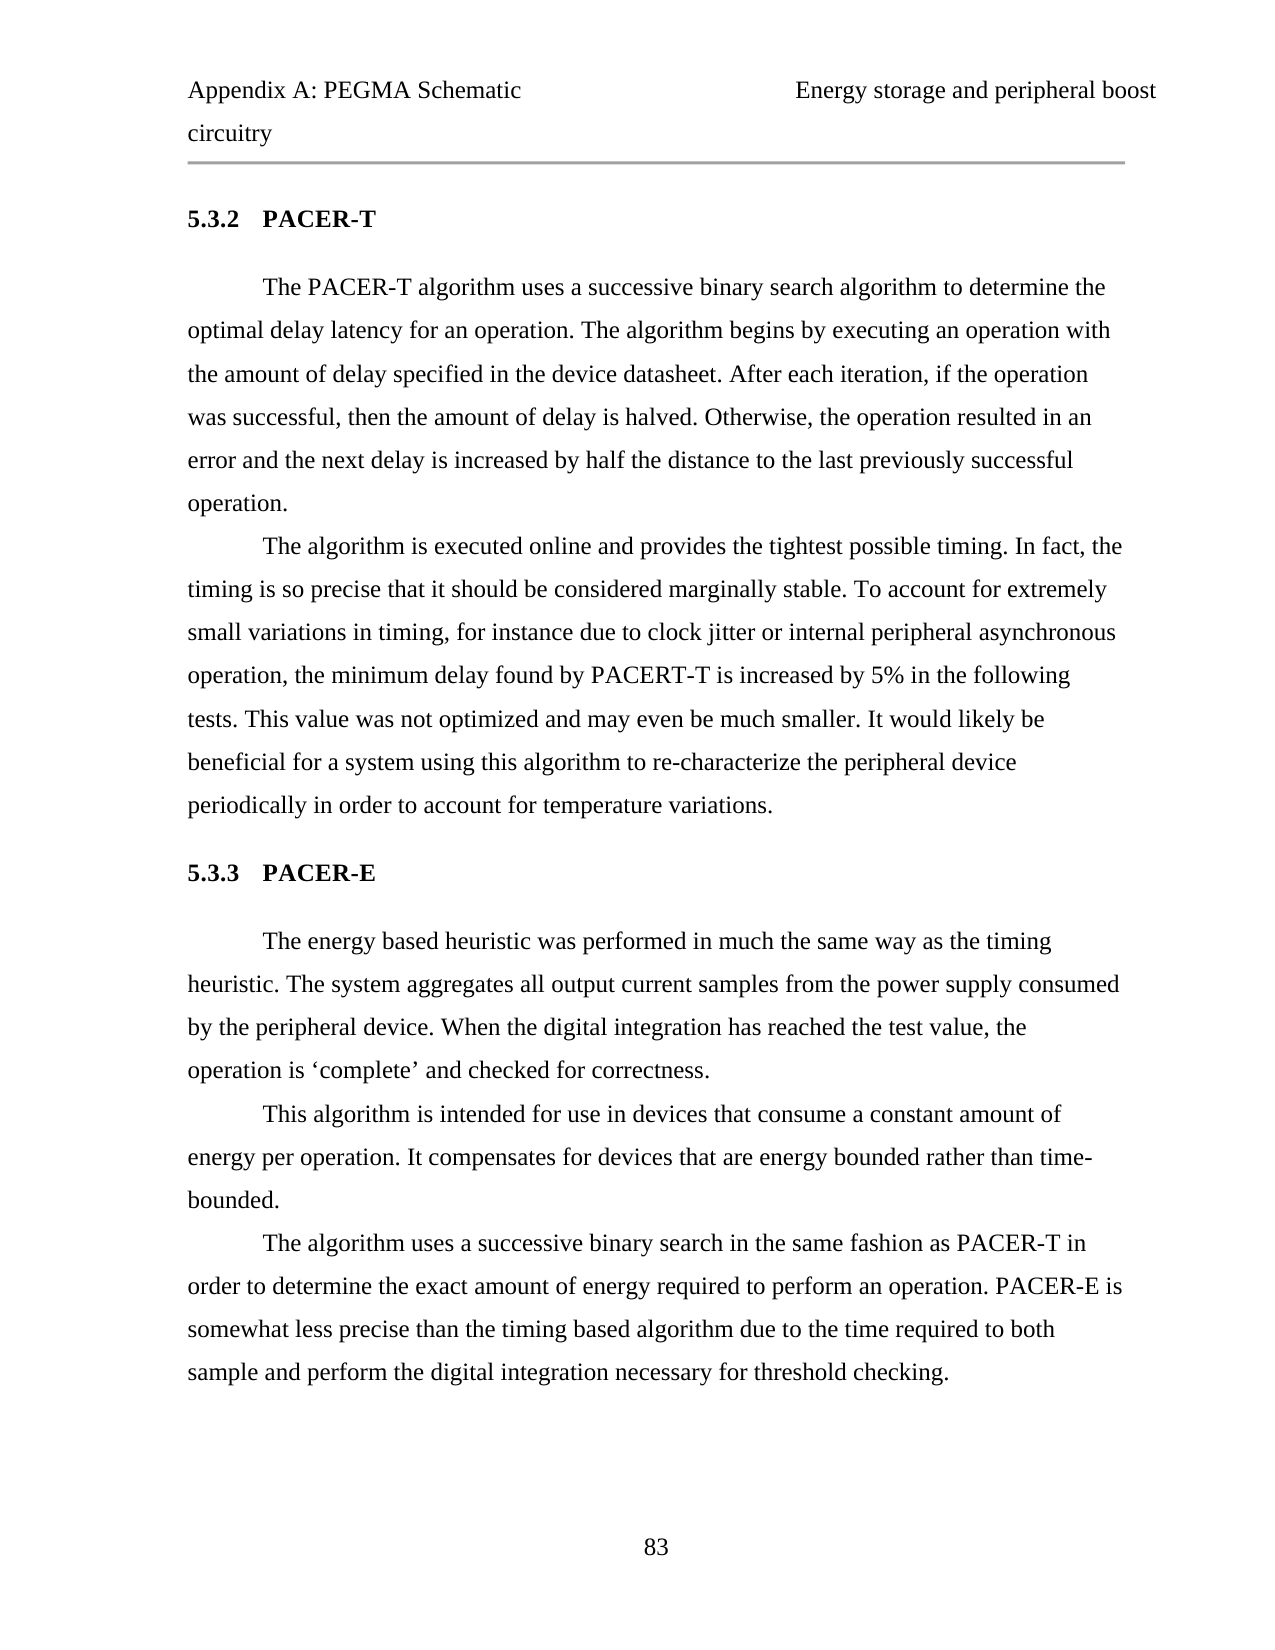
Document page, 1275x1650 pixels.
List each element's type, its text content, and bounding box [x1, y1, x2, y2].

subtitle PACER-E [187, 858, 1125, 887]
subtitle PACER-T [187, 204, 1125, 233]
text The PACER-T algorithm uses a successive binary search algorithm to determine the optimal delay latency for an operation. The algorithm begins by executing an operation with the amount of delay specified in the device datasheet. After each iteration, if the operation was successful, then the amount of delay is halved. Otherwise, the operation resulted in an error and the next delay is increased by half the distance to the last previously successful operation. [187, 272, 1125, 517]
text This algorithm is intended for use in devices that consume a constant amount of energy per operation. It compensates for devices that are energy bounded rather than time-bounded. [187, 1099, 1125, 1214]
text The algorithm uses a successive binary search in the same fashion as PACER-T in order to determine the exact amount of energy required to perform an operation. PACER-E is somewhat less precise than the timing based algorithm due to the time required to both sample and perform the digital integration necessary for threshold checking. [187, 1228, 1125, 1386]
text The energy based heuristic was performed in much the same way as the timing heuristic. The system aggregates all output current samples from the power supply consumed by the peripheral device. When the digital integration has reached the test value, the operation is ‘complete’ and checked for correctness. [187, 926, 1125, 1084]
text The algorithm is executed online and provides the tightest possible timing. In fact, the timing is so precise that it should be considered marginally stable. To account for extremely small variations in timing, for instance due to clock jitter or internal peripheral asynchronous operation, the minimum delay found by PACERT-T is increased by 5% in the following tests. This value was not optimized and may even be much smaller. It would likely be beneficial for a system using this algorithm to re-characterize the peripheral device periodically in order to account for temperature variations. [187, 531, 1125, 819]
